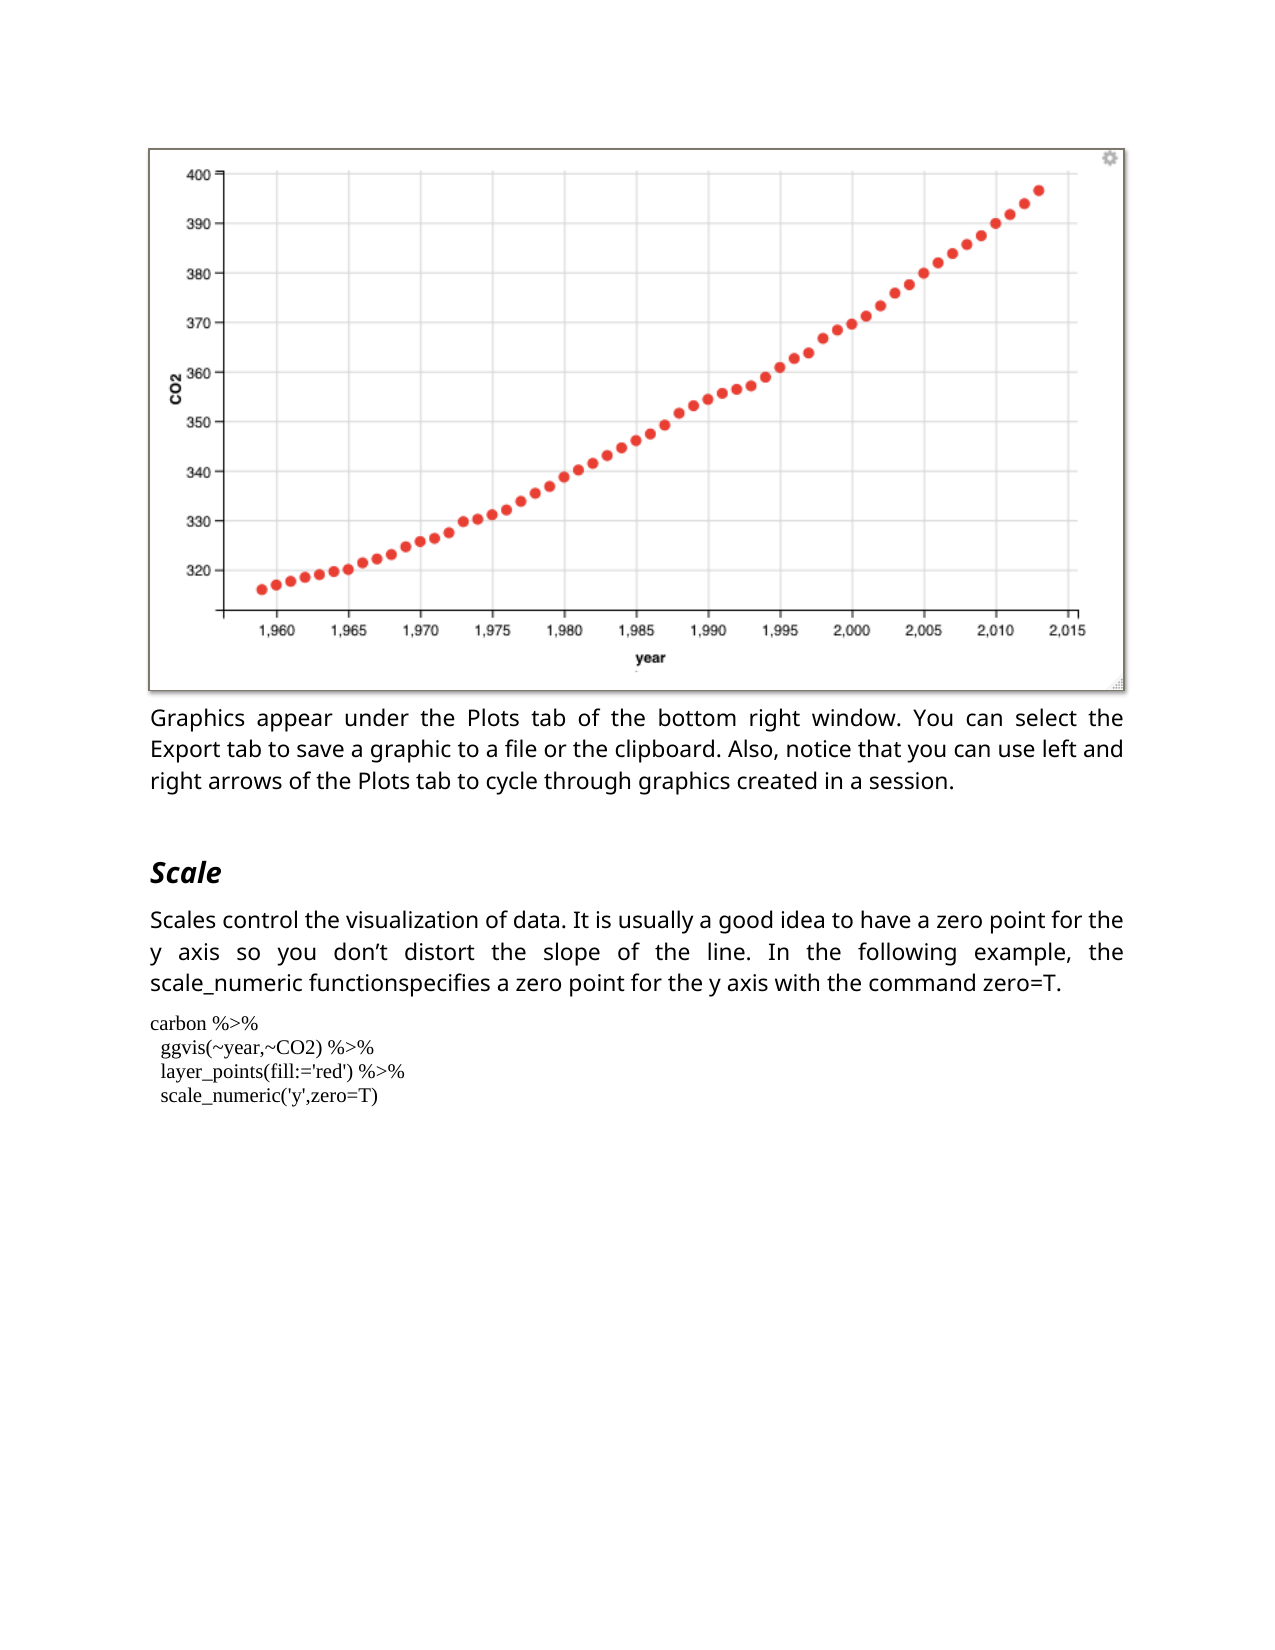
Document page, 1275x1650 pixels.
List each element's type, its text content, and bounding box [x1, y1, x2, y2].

text Scales control the visualization of data. It is usually a good idea to have a zero point for the y axis so you don’t distort the slope of the line. In the following example, the scale_numeric functionspecifies a zero point for the y axis with the command zero=T. [150, 904, 1125, 998]
text scale_numeric('y',zero=T) [150, 1083, 1125, 1107]
text layer_points(fill:='red') %>% [150, 1059, 1125, 1083]
text carbon %>% [150, 1011, 1125, 1035]
text ggvis(~year,~CO2) %>% [150, 1035, 1125, 1059]
text Graphics appear under the Plots tab of the bottom right window. You can select the Export tab to save a graphic to a file or the clipboard. Also, notice that you can use left and right arrows of the Plots tab to cycle through graphics created in a session. [150, 702, 1125, 796]
picture [150, 150, 1123, 690]
subtitle Scale [150, 852, 1125, 892]
